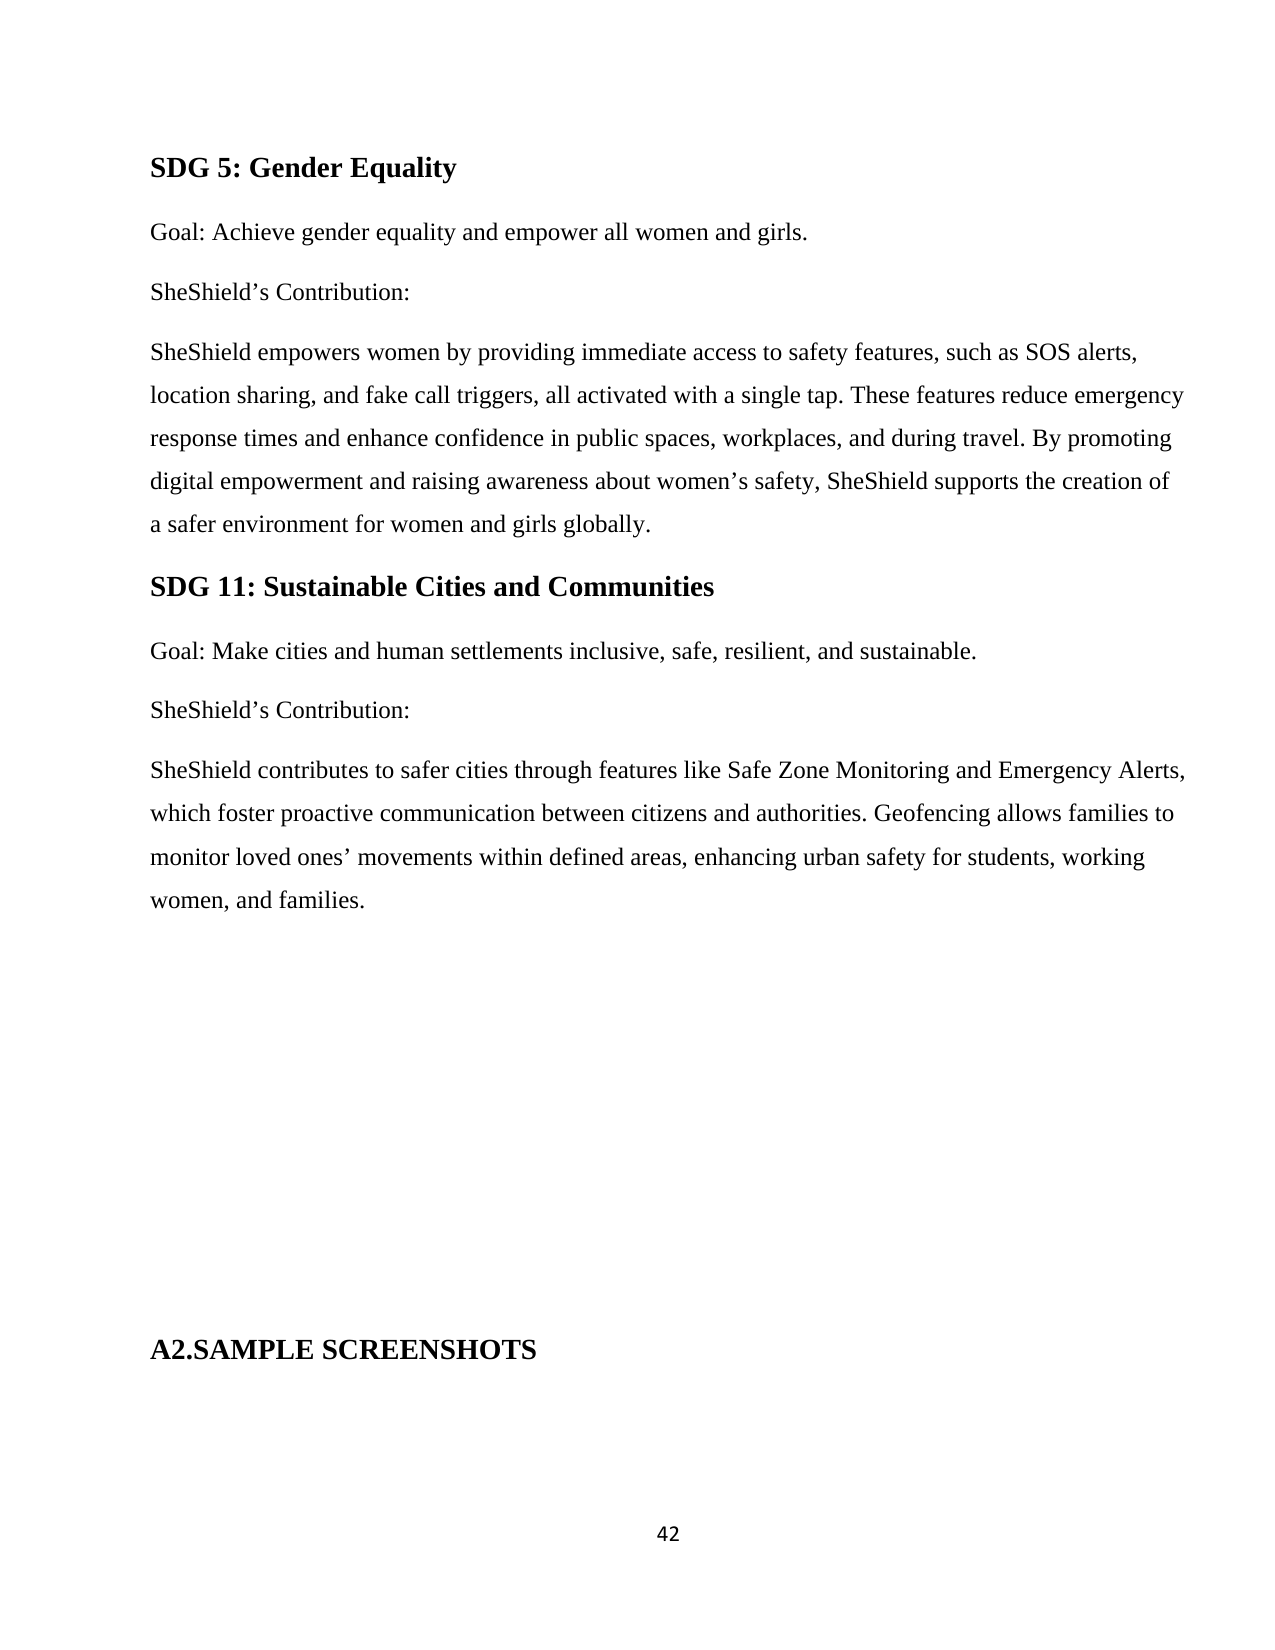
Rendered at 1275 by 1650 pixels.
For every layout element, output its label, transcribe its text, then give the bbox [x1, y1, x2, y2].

text A2.SAMPLE SCREENSHOTS [150, 1332, 1186, 1366]
text Goal: Make cities and human settlements inclusive, safe, resilient, and sustainable. [150, 636, 1186, 664]
text SheShield empowers women by providing immediate access to safety features, such as SOS alerts, location sharing, and fake call triggers, all activated with a single tap. These features reduce emergency response times and enhance confidence in public spaces, workplaces, and during travel. By promoting digital empowerment and raising awareness about women’s safety, SheShield supports the creation of a safer environment for women and girls globally. [150, 337, 1186, 538]
text SheShield contributes to safer cities through features like Safe Zone Monitoring and Emergency Alerts, which foster proactive communication between citizens and authorities. Geofencing allows families to monitor loved ones’ movements within defined areas, enhancing urban safety for students, working women, and families. [150, 755, 1186, 913]
text Goal: Achieve gender equality and empower all women and girls. [150, 217, 1186, 246]
text SheShield’s Contribution: [150, 277, 1186, 306]
text SheShield’s Contribution: [150, 696, 1186, 724]
text SDG 11: Sustainable Cities and Communities [150, 569, 1186, 602]
text SDG 5: Gender Equality [150, 150, 1186, 183]
